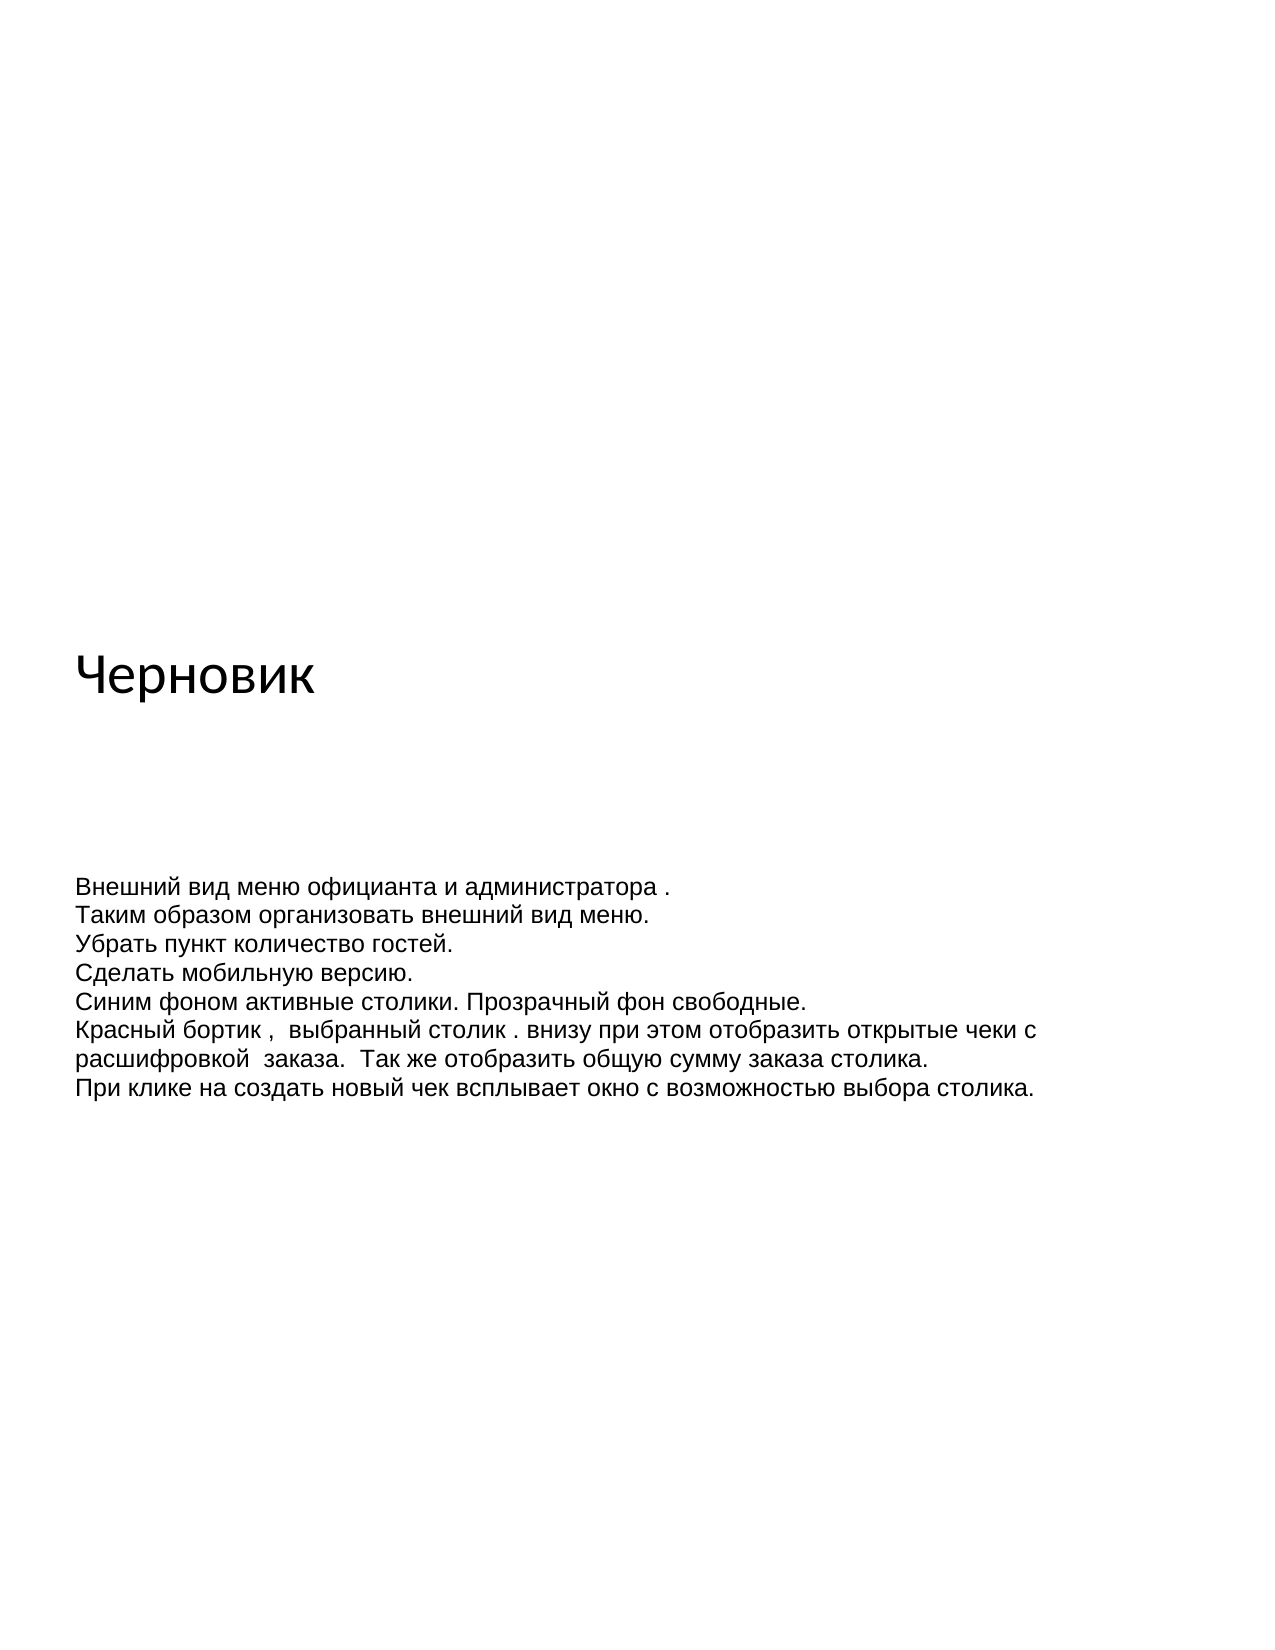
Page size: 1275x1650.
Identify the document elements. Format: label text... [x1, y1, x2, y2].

text Таким образом организовать внешний вид меню. [75, 900, 1200, 929]
text Красный бортик , выбранный столик . внизу при этом отобразить открытые чеки с расшифровкой заказа. Так же отобразить общую сумму заказа столика. [75, 1015, 1200, 1073]
text При клике на создать новый чек всплывает окно с возможностью выбора столика. [75, 1073, 1200, 1101]
text Внешний вид меню официанта и администратора . [75, 871, 1200, 900]
text Синим фоном активные столики. Прозрачный фон свободные. [75, 986, 1200, 1015]
text Черновик [75, 637, 1200, 708]
text Сделать мобильную версию. [75, 958, 1200, 986]
text Убрать пункт количество гостей. [75, 929, 1200, 958]
